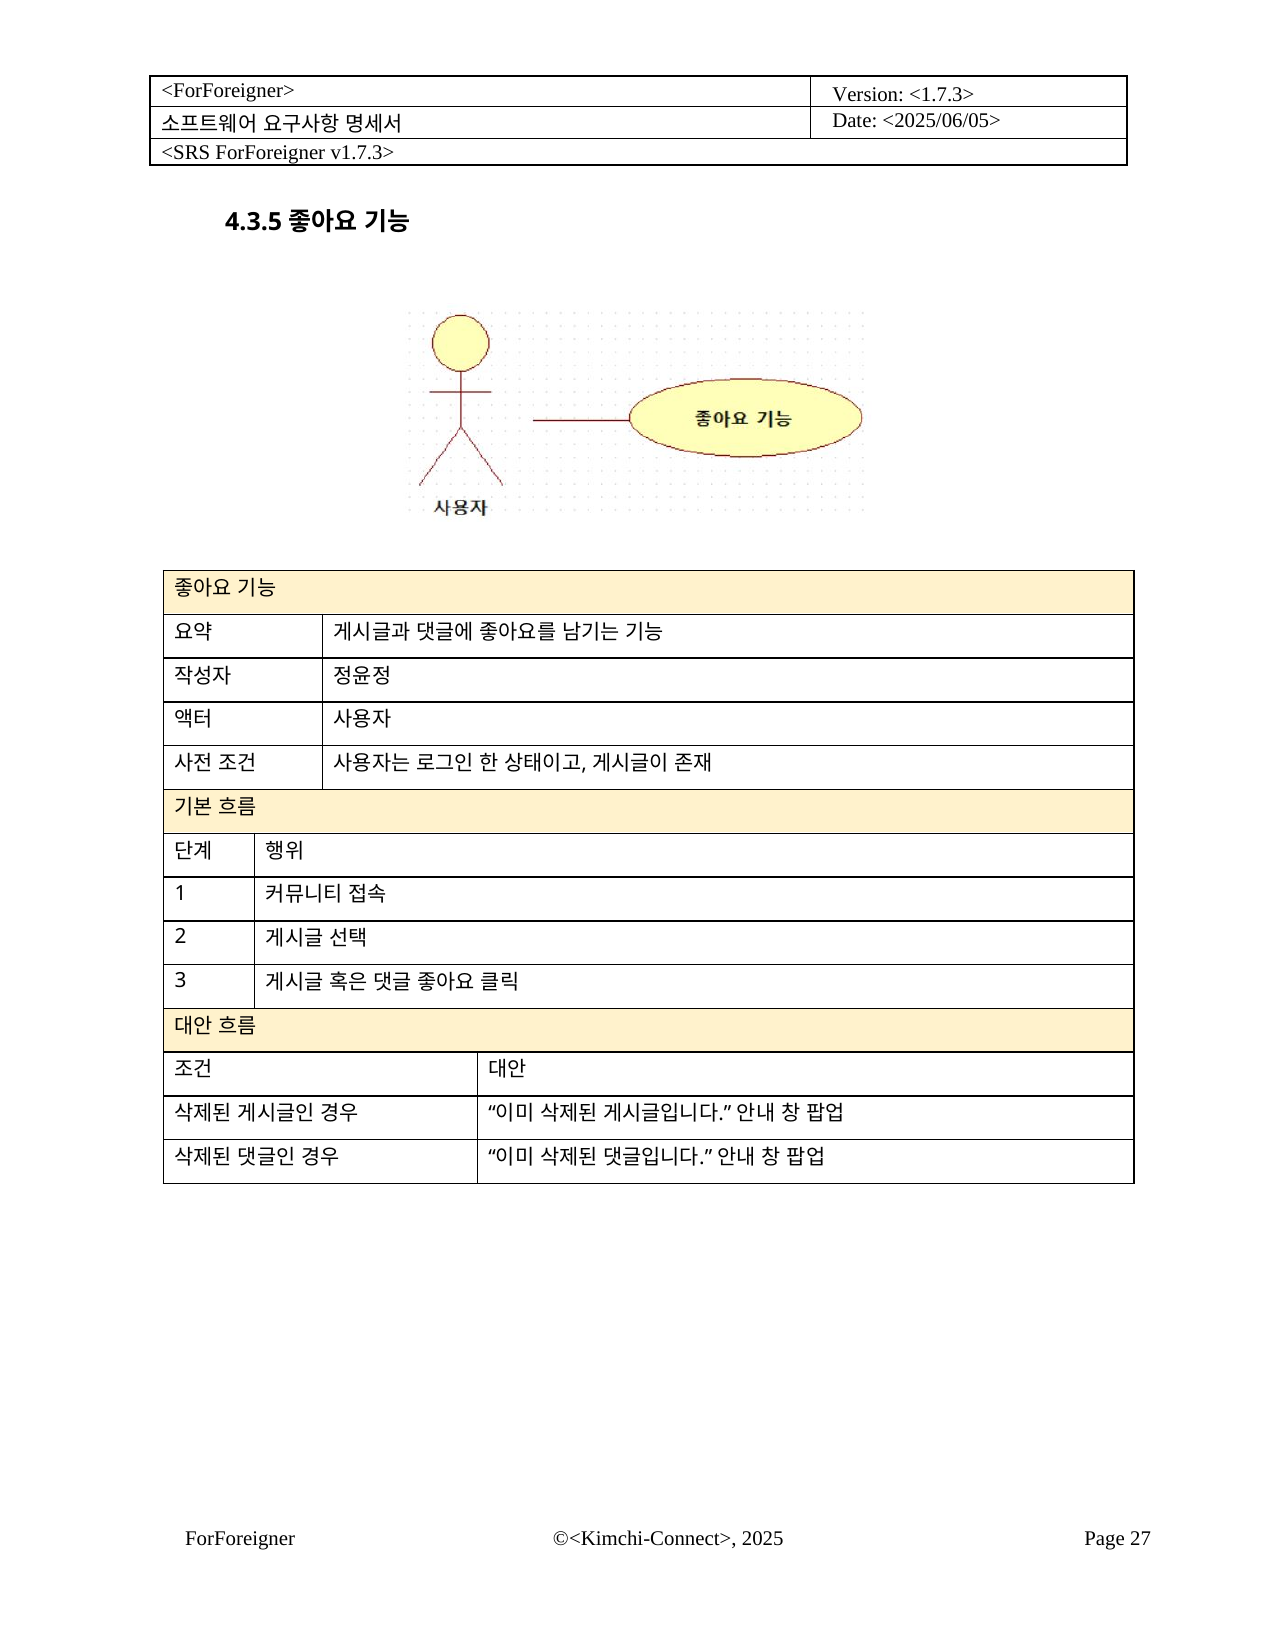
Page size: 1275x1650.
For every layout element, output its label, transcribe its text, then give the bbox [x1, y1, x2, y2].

table_cell 기본 흐름 [164, 790, 1133, 832]
table_cell 사전 조건 [164, 746, 322, 789]
table_cell 커뮤니티 접속 [255, 878, 1133, 920]
table_cell “이미 삭제된 댓글입니다.” 안내 창 팝업 [478, 1140, 1133, 1183]
subtitle 4.3.5 좋아요 기능 [150, 203, 1125, 237]
table_cell 삭제된 게시글인 경우 [164, 1097, 477, 1139]
table_cell “이미 삭제된 게시글입니다.” 안내 창 팝업 [478, 1097, 1133, 1139]
table_cell 행위 [255, 834, 1133, 876]
table_cell 사용자는 로그인 한 상태이고, 게시글이 존재 [323, 746, 1133, 789]
table_cell 1 [164, 878, 254, 920]
table_cell 액터 [164, 703, 322, 745]
table_cell 삭제된 댓글인 경우 [164, 1140, 477, 1183]
table_cell 대안 흐름 [164, 1009, 1133, 1051]
table_cell 대안 [478, 1053, 1133, 1095]
table_header 좋아요 기능 [164, 571, 1133, 613]
picture [403, 303, 872, 522]
table_cell 3 [164, 965, 254, 1007]
table_cell 2 [164, 922, 254, 964]
table_cell 게시글과 댓글에 좋아요를 남기는 기능 [323, 615, 1133, 657]
table_cell 게시글 혹은 댓글 좋아요 클릭 [255, 965, 1133, 1007]
table_cell 요약 [164, 615, 322, 657]
table_cell 단계 [164, 834, 254, 876]
table_cell 조건 [164, 1053, 477, 1095]
table_cell 정윤정 [323, 659, 1133, 701]
table_cell 사용자 [323, 703, 1133, 745]
table_cell 게시글 선택 [255, 922, 1133, 964]
table_cell 작성자 [164, 659, 322, 701]
